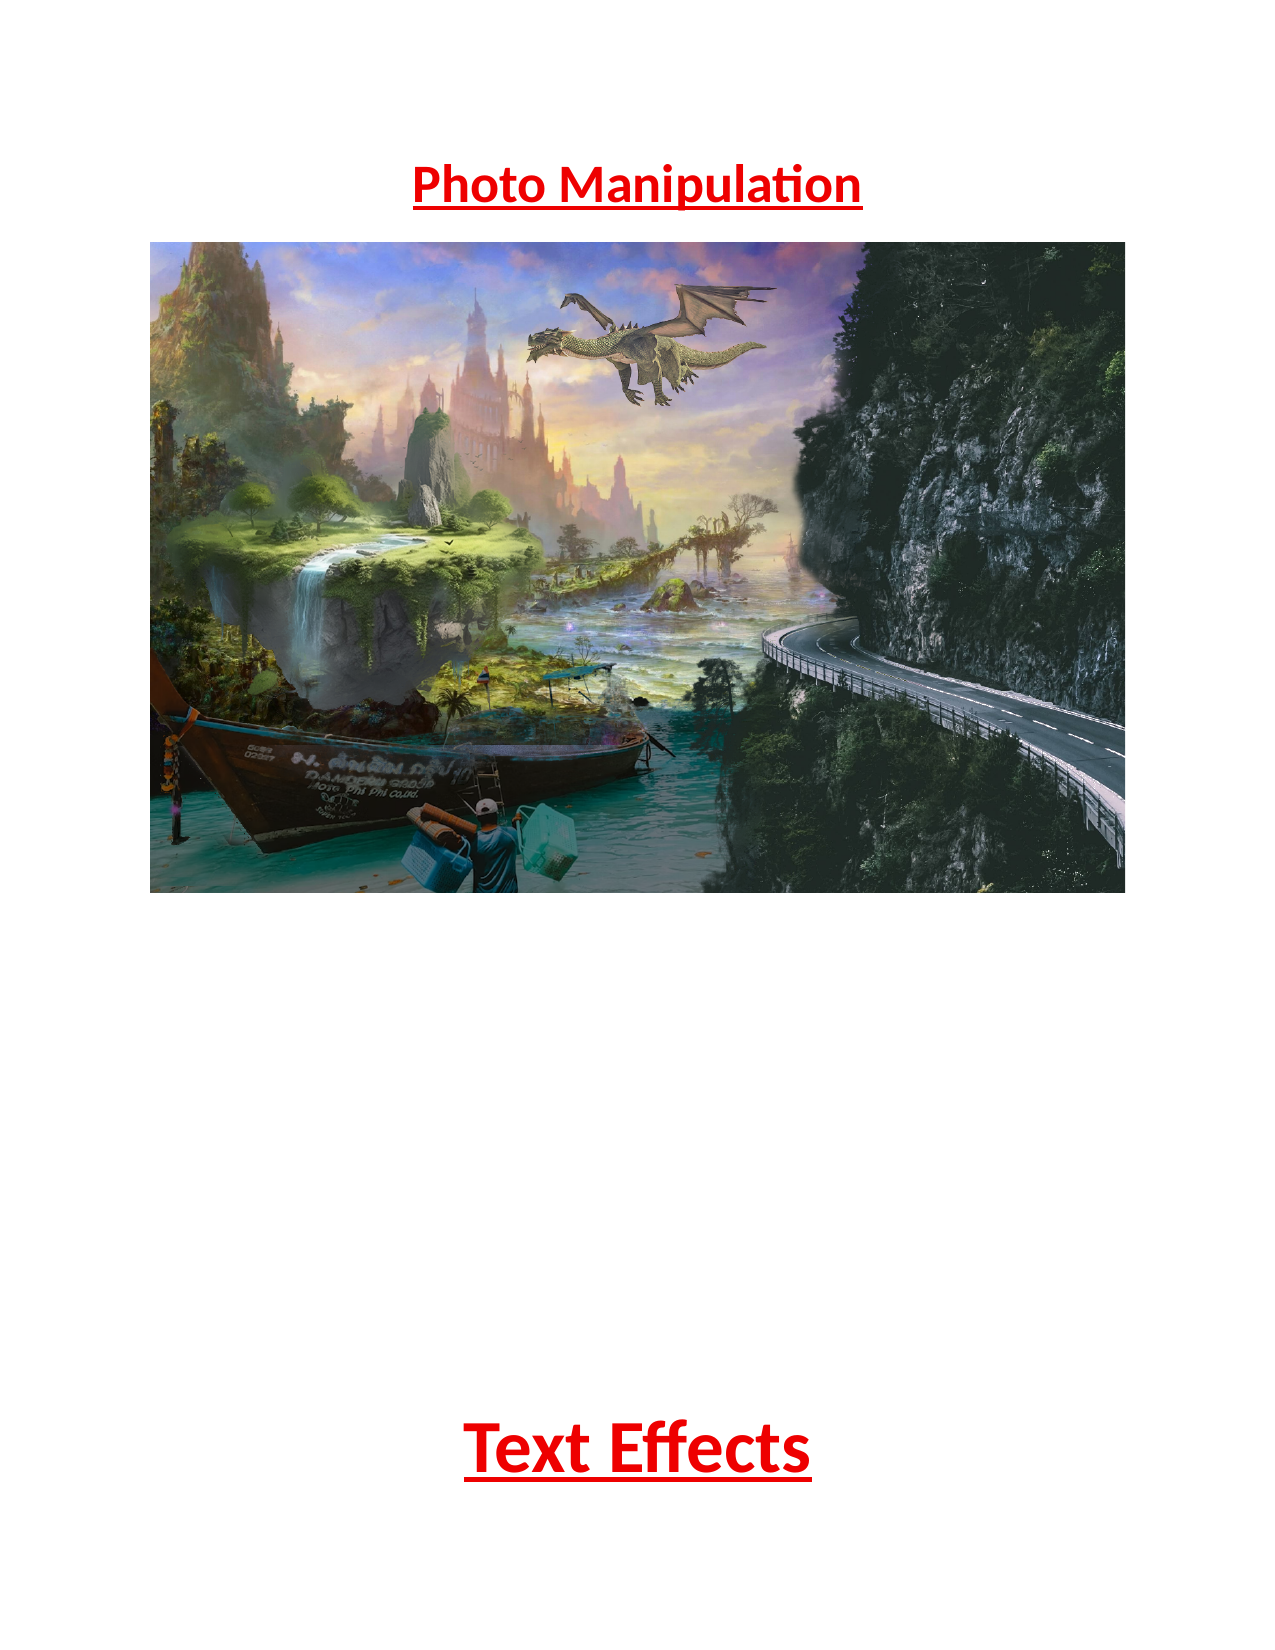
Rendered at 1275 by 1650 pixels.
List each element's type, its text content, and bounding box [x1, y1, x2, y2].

text Photo Manipulation [150, 150, 1125, 216]
text Text Effects [150, 1399, 1125, 1491]
picture [150, 242, 1125, 893]
